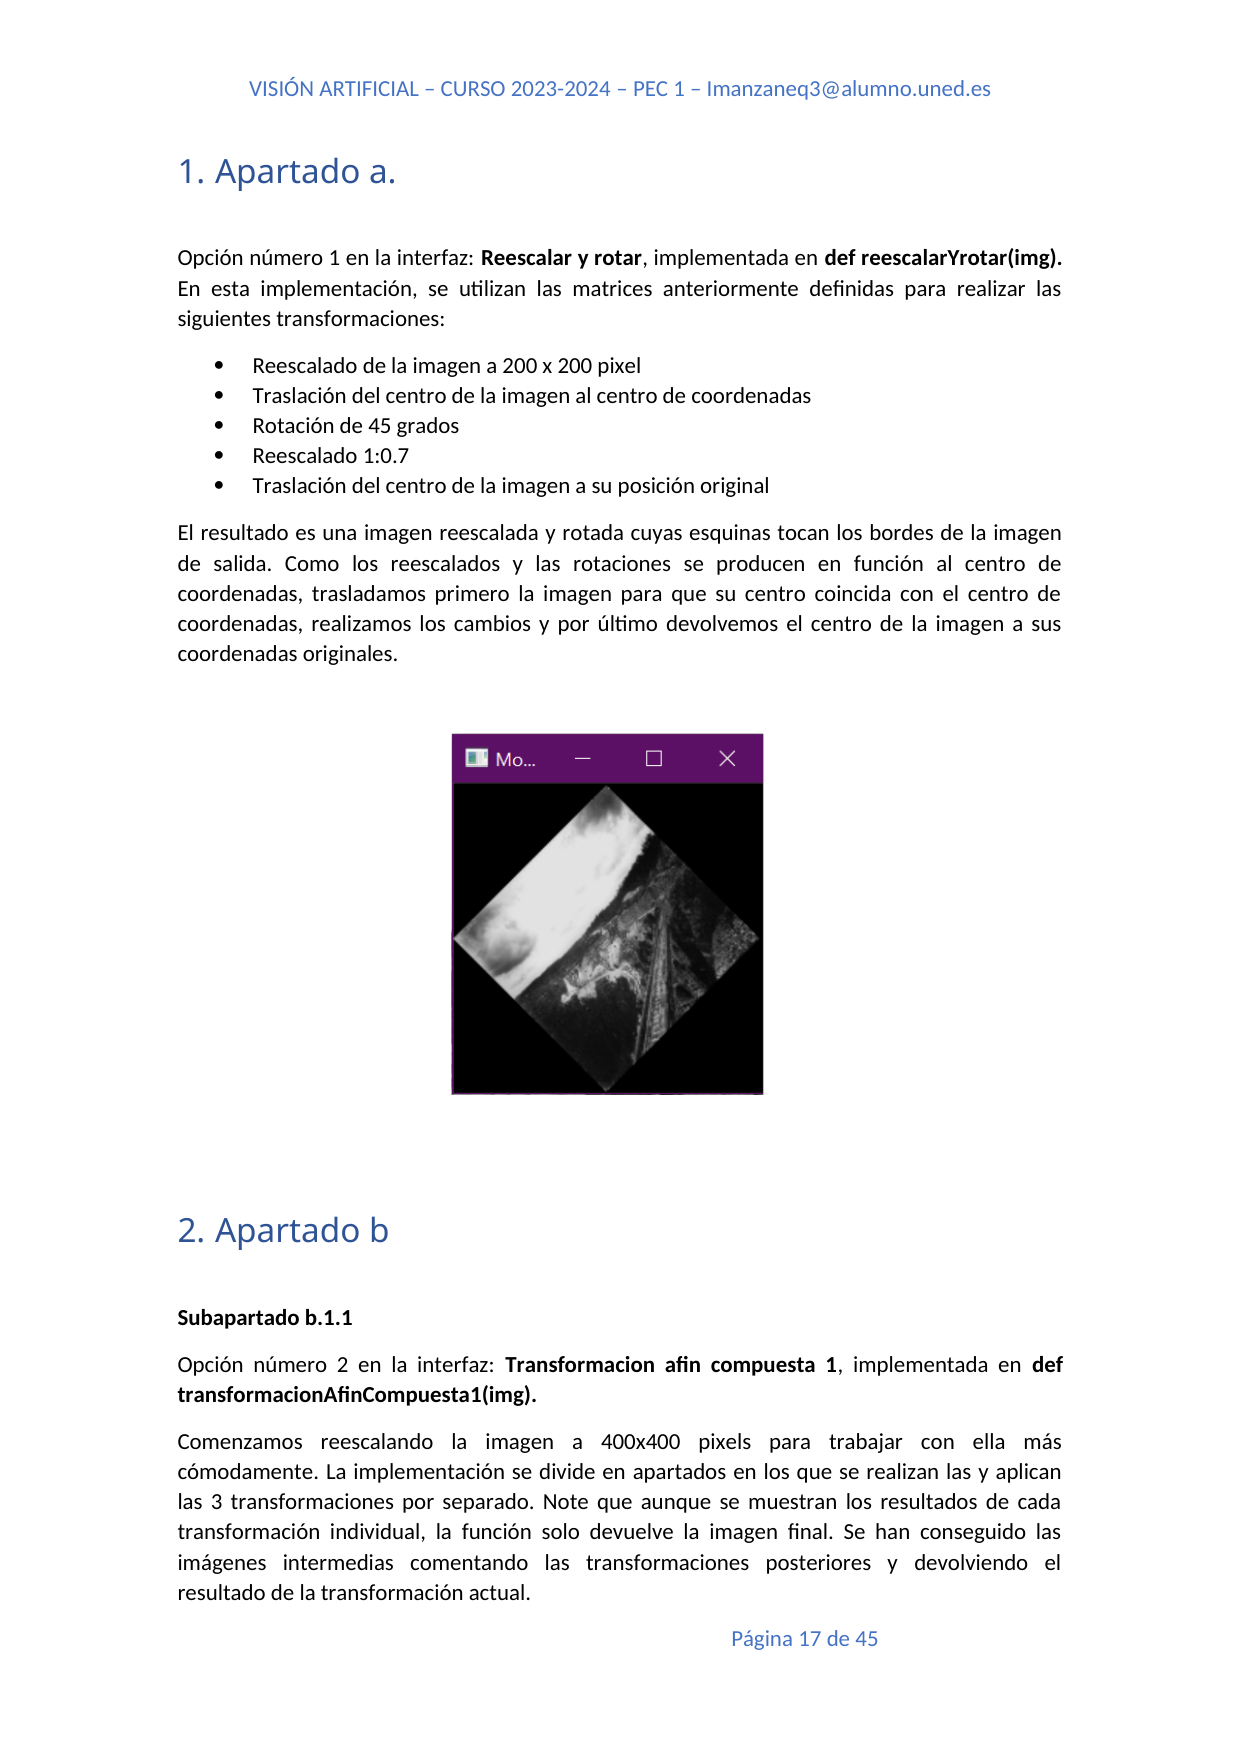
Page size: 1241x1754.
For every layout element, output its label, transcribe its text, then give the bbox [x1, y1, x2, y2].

list Traslación del centro de la imagen al centro de coordenadas [215, 381, 1063, 409]
text Opción número 1 en la interfaz: Reescalar y rotar, implementada en def reescalarYrotar(img). En esta implementación, se utilizan las matrices anteriormente definidas para realizar las siguientes transformaciones: [177, 243, 1063, 332]
list Traslación del centro de la imagen a su posición original [215, 472, 1063, 499]
text Comenzamos reescalando la imagen a 400x400 pixels para trabajar con ella más cómodamente. La implementación se divide en apartados en los que se realizan las y aplican las 3 transformaciones por separado. Note que aunque se muestran los resultados de cada transformación individual, la función solo devuelve la imagen final. Se han conseguido las imágenes intermedias comentando las transformaciones posteriores y devolviendo el resultado de la transformación actual. [177, 1427, 1063, 1606]
list Reescalado 1:0.7 [215, 441, 1063, 469]
picture [451, 733, 764, 1095]
subtitle Apartado a. [177, 148, 1063, 193]
subtitle Apartado b [177, 1207, 1063, 1252]
list Rotación de 45 grados [215, 411, 1063, 439]
list Reescalado de la imagen a 200 x 200 pixel [215, 351, 1063, 379]
text Opción número 2 en la interfaz: Transformacion afin compuesta 1, implementada en def transformacionAfinCompuesta1(img). [177, 1350, 1063, 1408]
text El resultado es una imagen reescalada y rotada cuyas esquinas tocan los bordes de la imagen de salida. Como los reescalados y las rotaciones se producen en función al centro de coordenadas, trasladamos primero la imagen para que su centro coincida con el centro de coordenadas, realizamos los cambios y por último devolvemos el centro de la imagen a sus coordenadas originales. [177, 518, 1063, 667]
text Subapartado b.1.1 [177, 1303, 1063, 1331]
